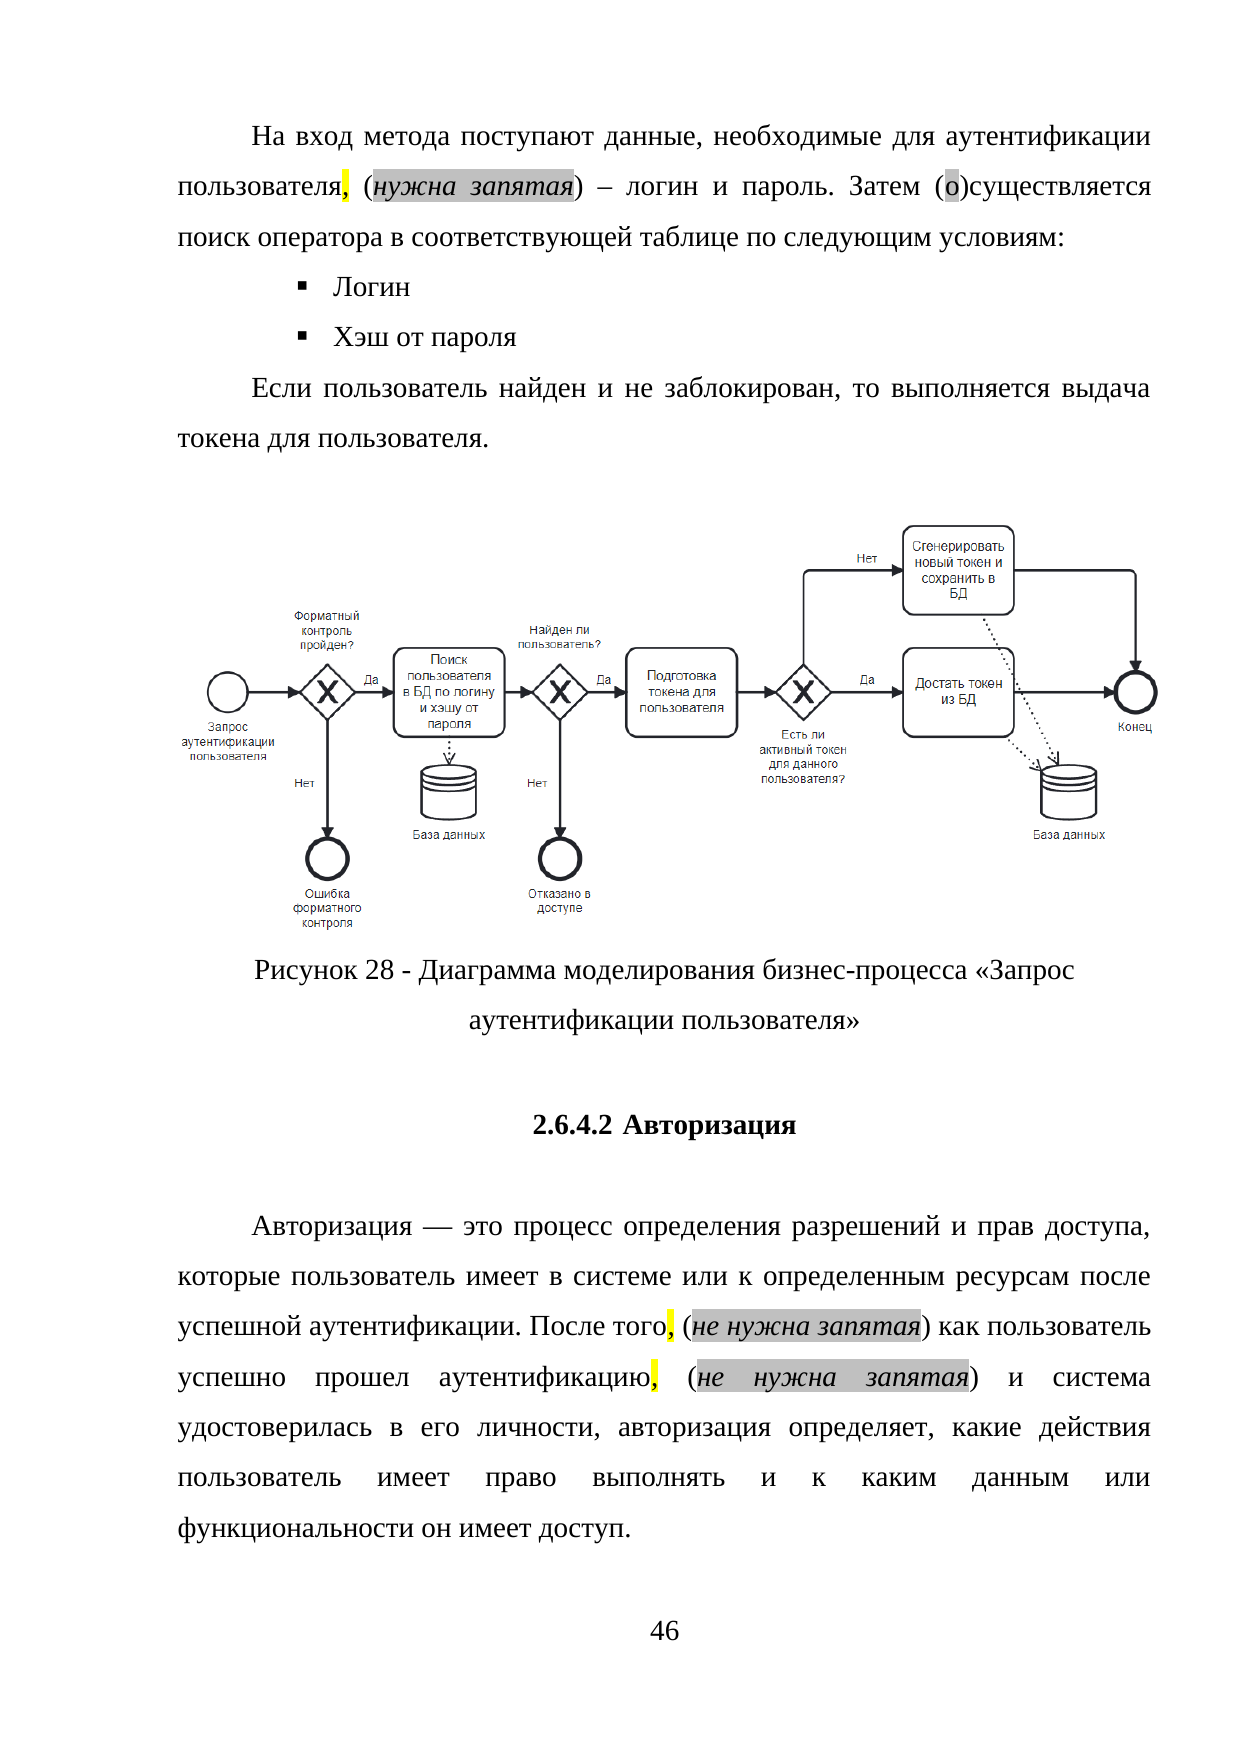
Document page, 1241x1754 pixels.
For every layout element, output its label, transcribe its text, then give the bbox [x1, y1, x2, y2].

list Логин [295, 269, 1152, 303]
text На вход метода поступают данные, необходимые для аутентификации пользователя, (нужна запятая) – логин и пароль. Затем (о)существляется поиск оператора в соответствующей таблице по следующим условиям: [177, 118, 1152, 252]
text Авторизация — это процесс определения разрешений и прав доступа, которые пользователь имеет в системе или к определенным ресурсам после успешной аутентификации. После того, (не нужна запятая) как пользователь успешно прошел аутентификацию, (не нужна запятая) и система удостоверилась в его личности, авторизация определяет, какие действия пользователь имеет право выполнять и к каким данным или функциональности он имеет доступ. [177, 1208, 1152, 1543]
list Хэш от пароля [295, 319, 1152, 353]
text Рисунок 28 - Диаграмма моделирования бизнес-процесса «Запрос аутентификации пользователя» [177, 952, 1152, 1036]
subtitle Авторизация [177, 1107, 1152, 1141]
text Если пользователь найден и не заблокирован, то выполняется выдача токена для пользователя. [177, 370, 1152, 454]
picture [177, 520, 1166, 936]
